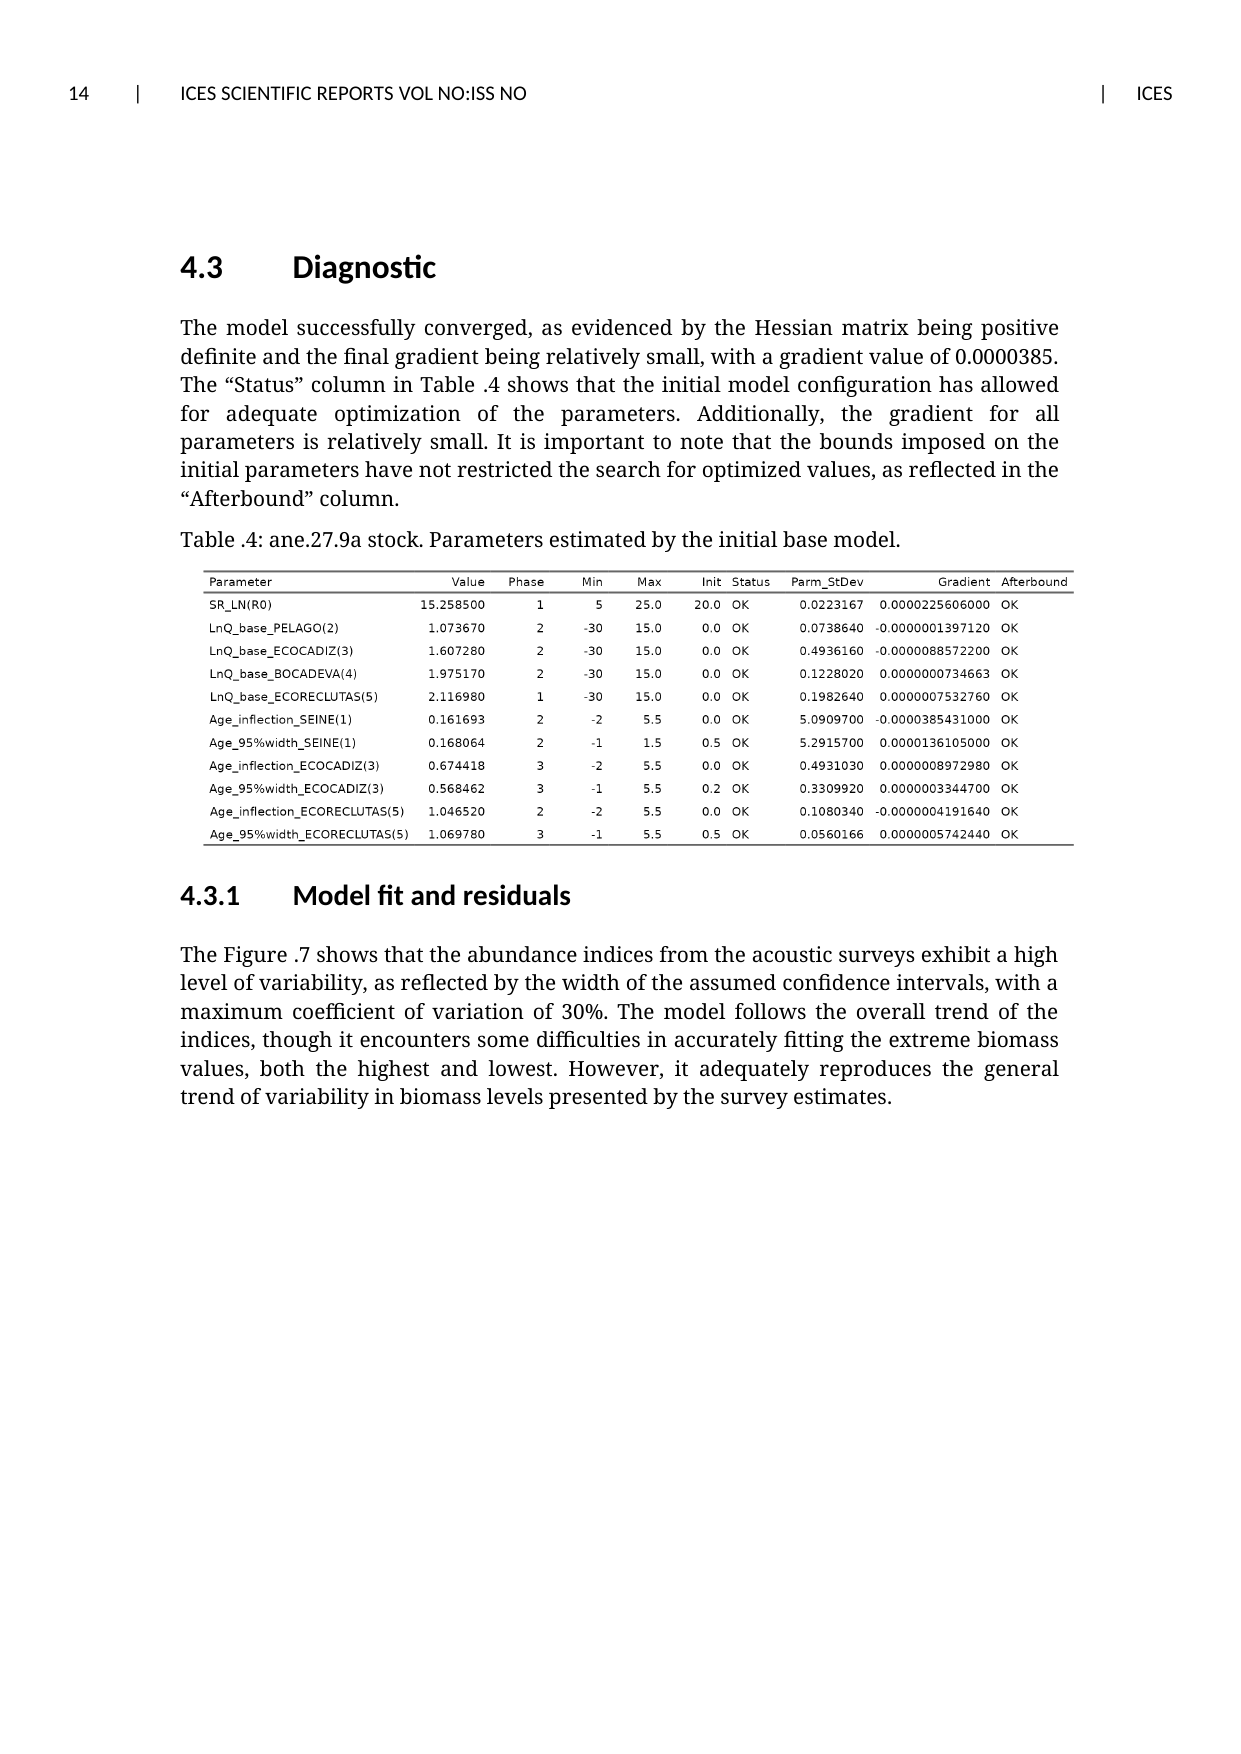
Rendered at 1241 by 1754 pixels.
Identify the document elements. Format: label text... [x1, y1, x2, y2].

subtitle Diagnostic [180, 246, 1060, 286]
subtitle Model fit and residuals [180, 877, 1060, 913]
picture [198, 566, 1079, 851]
text Table .: ane.27.9a stock. Parameters estimated by the initial base model. [180, 525, 1060, 553]
